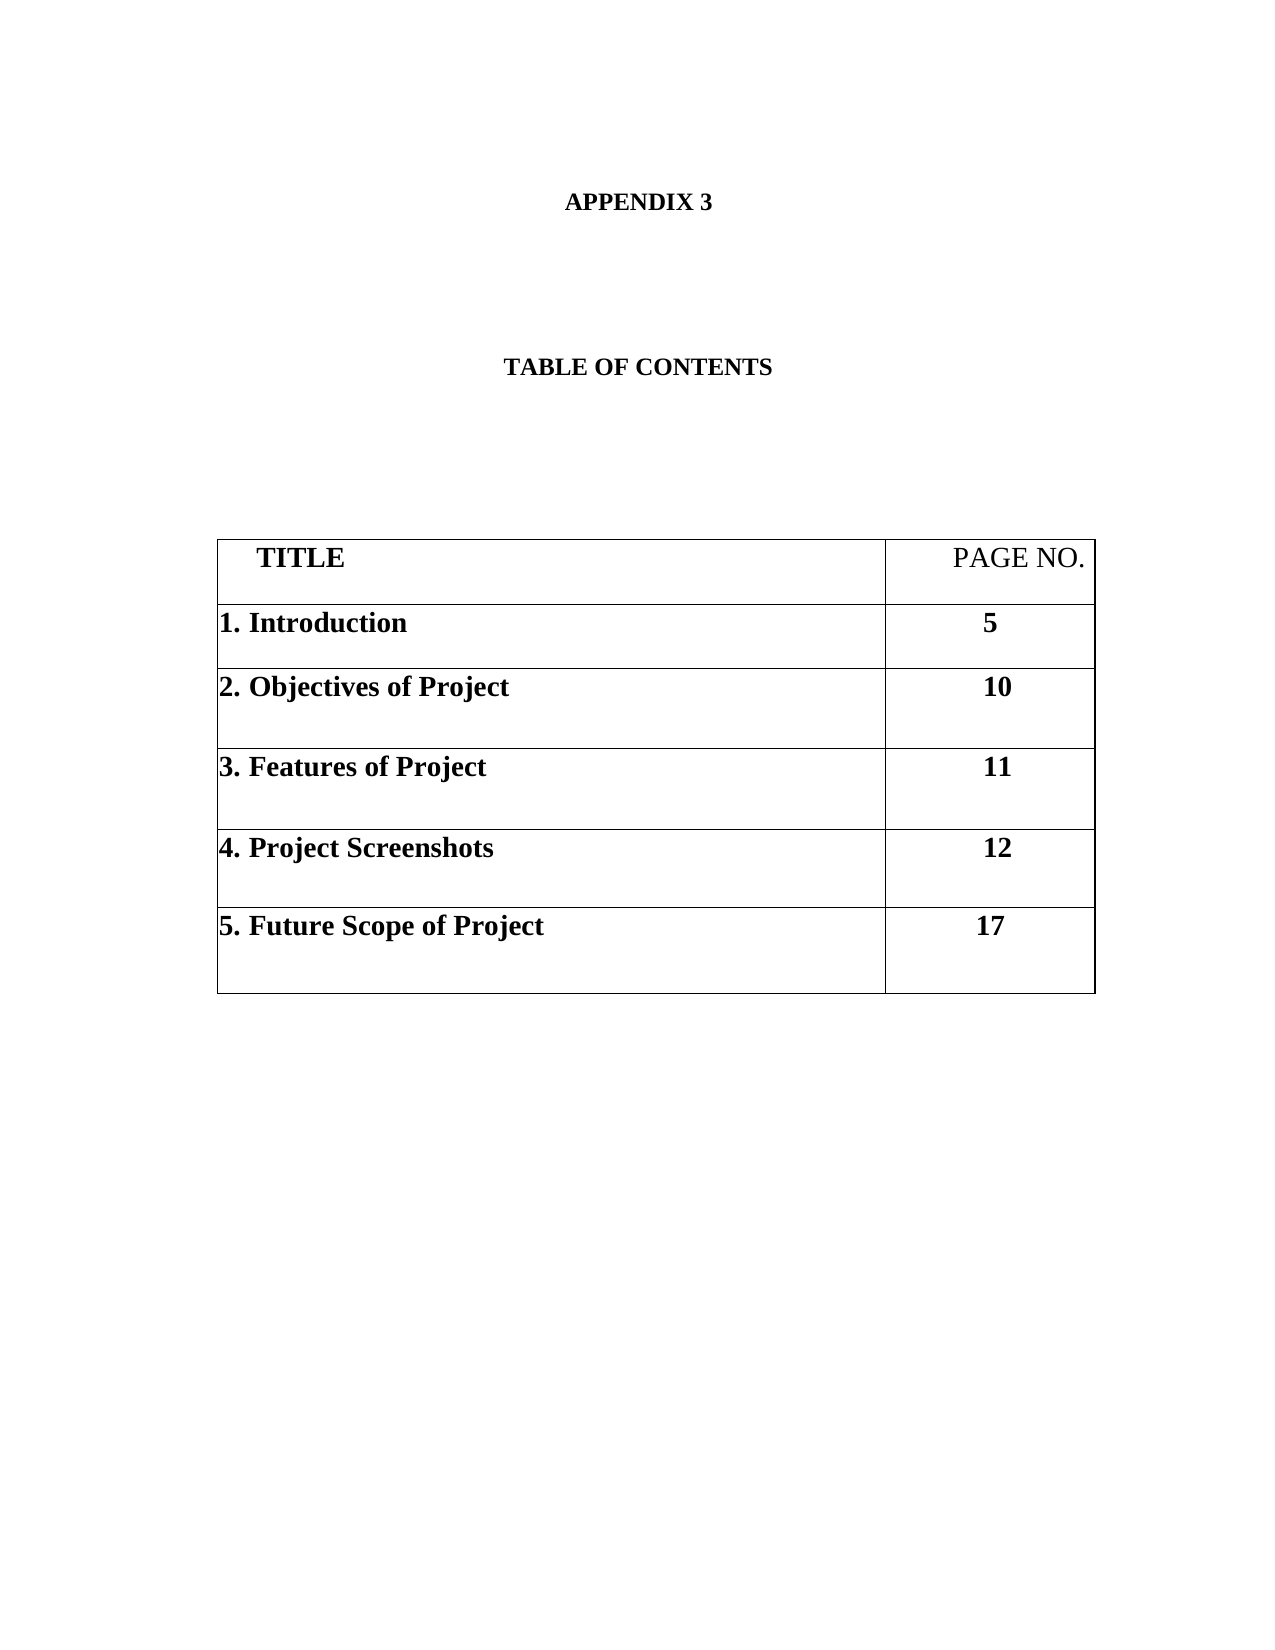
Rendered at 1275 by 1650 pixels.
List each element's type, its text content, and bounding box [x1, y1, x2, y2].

table_header TITLE [218, 540, 885, 603]
table_cell 10 [886, 669, 1094, 748]
table_cell 17 [886, 908, 1094, 993]
table_cell 1. Introduction [218, 605, 885, 668]
table_cell 4. Project Screenshots [218, 830, 885, 907]
table_cell 11 [886, 749, 1094, 828]
table_cell 5. Future Scope of Project [218, 908, 885, 993]
subtitle TABLE OF CONTENTS [197, 352, 1144, 381]
text APPENDIX 3 [564, 187, 1144, 216]
table_cell 12 [886, 830, 1094, 907]
table_header PAGE NO. [886, 540, 1094, 603]
table_cell 2. Objectives of Project [218, 669, 885, 748]
table_cell 3. Features of Project [218, 749, 885, 828]
table_cell 5 [886, 605, 1094, 668]
